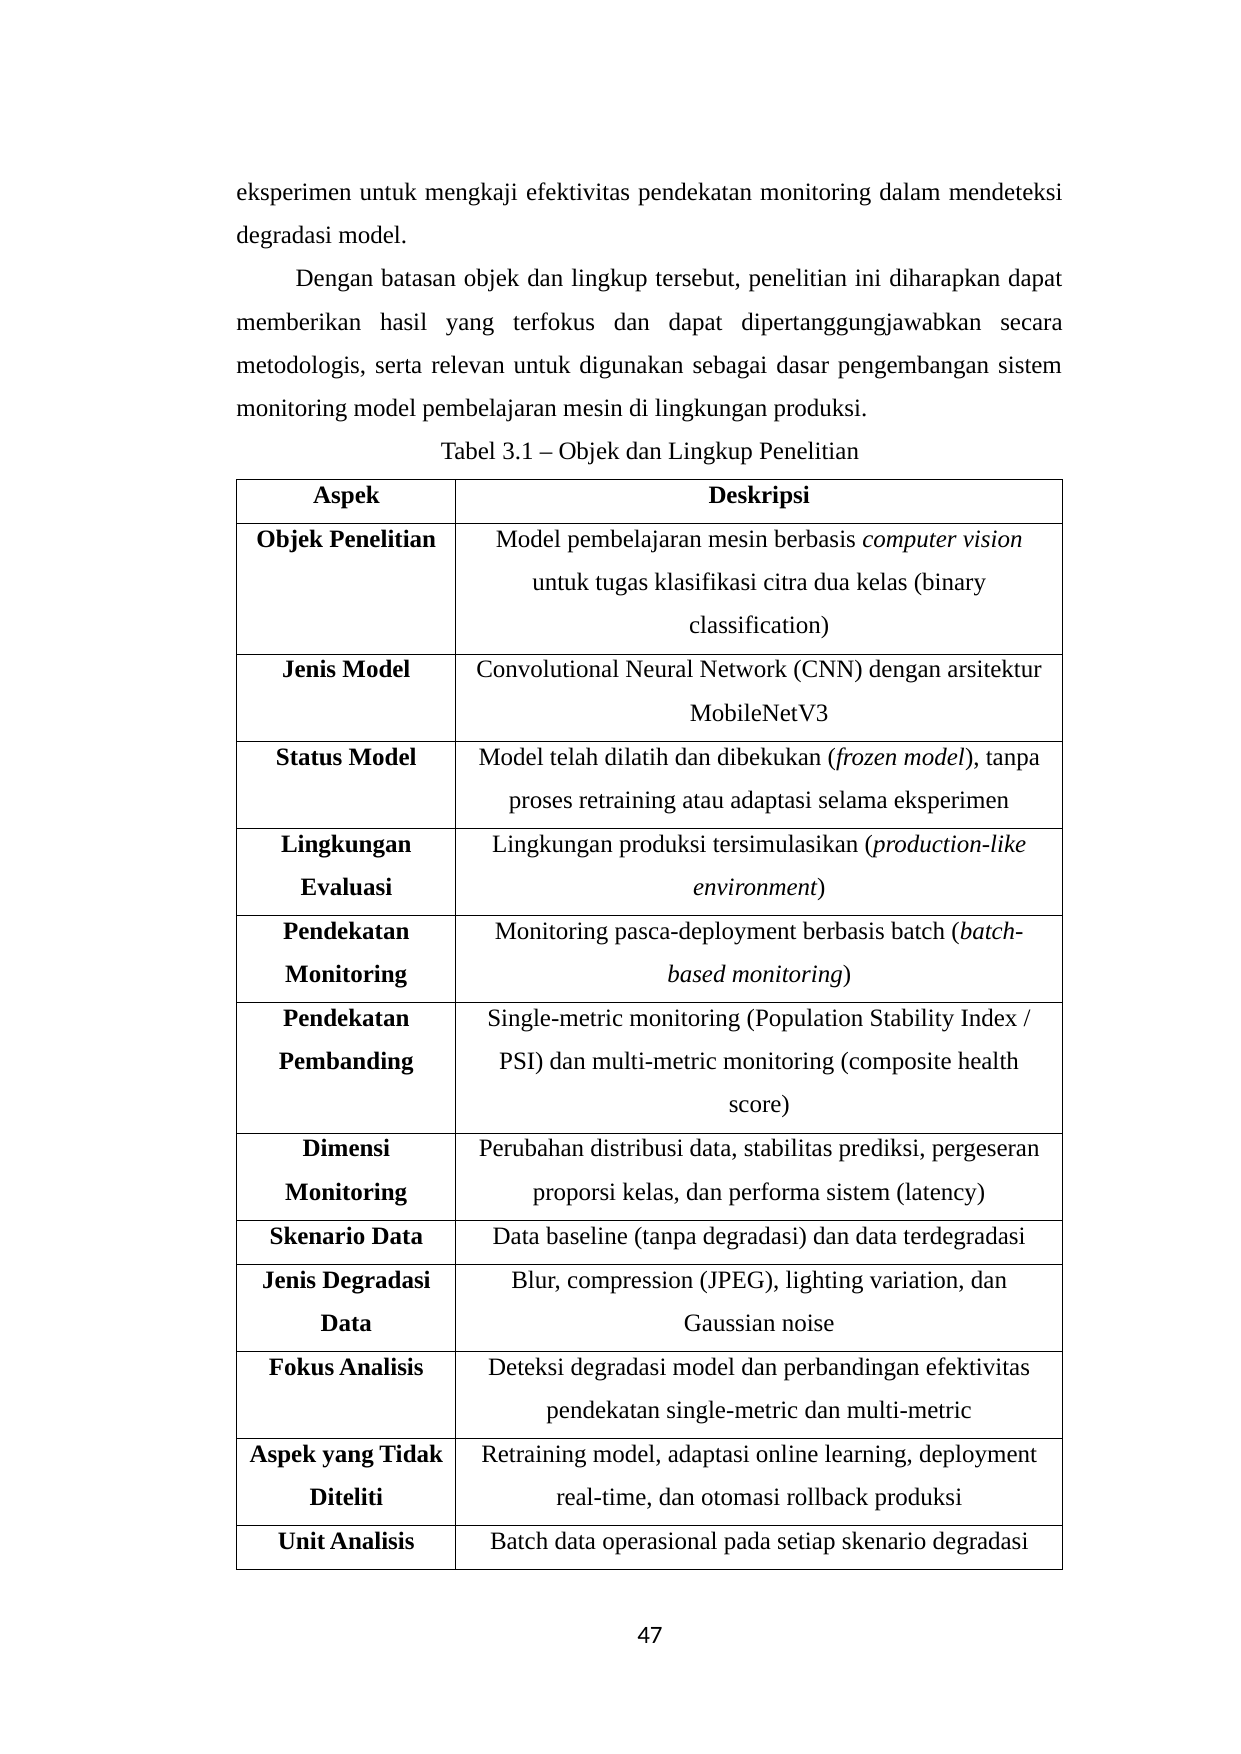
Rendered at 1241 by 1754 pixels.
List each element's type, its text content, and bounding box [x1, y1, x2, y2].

text Tabel 3.1 – Objek dan Lingkup Penelitian [236, 436, 1063, 465]
table_cell Lingkungan produksi tersimulasikan (production-like environment) [456, 829, 1062, 915]
table_cell Retraining model, adaptasi online learning, deployment real-time, dan otomasi rollback produksi [456, 1439, 1062, 1525]
table_cell Perubahan distribusi data, stabilitas prediksi, pergeseran proporsi kelas, dan performa sistem (latency) [456, 1134, 1062, 1220]
table_cell Status Model [237, 742, 455, 828]
table_header Aspek [237, 480, 455, 523]
table_cell Dimensi Monitoring [237, 1134, 455, 1220]
table_cell Monitoring pasca-deployment berbasis batch (batch-based monitoring) [456, 916, 1062, 1002]
table_cell Model telah dilatih dan dibekukan (frozen model), tanpa proses retraining atau adaptasi selama eksperimen [456, 742, 1062, 828]
table_cell Convolutional Neural Network (CNN) dengan arsitektur MobileNetV3 [456, 655, 1062, 741]
table_header Deskripsi [456, 480, 1062, 523]
table_cell Jenis Degradasi Data [237, 1265, 455, 1351]
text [236, 177, 1063, 249]
table_cell Lingkungan Evaluasi [237, 829, 455, 915]
table_cell Objek Penelitian [237, 524, 455, 653]
table_cell Batch data operasional pada setiap skenario degradasi [456, 1526, 1062, 1569]
table_cell Skenario Data [237, 1221, 455, 1264]
table_cell Deteksi degradasi model dan perbandingan efektivitas pendekatan single-metric dan multi-metric [456, 1352, 1062, 1438]
table_cell Fokus Analisis [237, 1352, 455, 1438]
table_cell Aspek yang Tidak Diteliti [237, 1439, 455, 1525]
table_cell Unit Analisis [237, 1526, 455, 1569]
table_cell Jenis Model [237, 655, 455, 741]
table_cell Data baseline (tanpa degradasi) dan data terdegradasi [456, 1221, 1062, 1264]
table_cell Pendekatan Monitoring [237, 916, 455, 1002]
table_cell Pendekatan Pembanding [237, 1003, 455, 1132]
table_cell Blur, compression (JPEG), lighting variation, dan Gaussian noise [456, 1265, 1062, 1351]
text Dengan batasan objek dan lingkup tersebut, penelitian ini diharapkan dapat memberikan hasil yang terfokus dan dapat dipertanggungjawabkan secara metodologis, serta relevan untuk digunakan sebagai dasar pengembangan sistem monitoring model pembelajaran mesin di lingkungan produksi. [236, 263, 1063, 422]
table_cell Single-metric monitoring (Population Stability Index / PSI) dan multi-metric monitoring (composite health score) [456, 1003, 1062, 1132]
table_cell Model pembelajaran mesin berbasis computer vision untuk tugas klasifikasi citra dua kelas (binary classification) [456, 524, 1062, 653]
